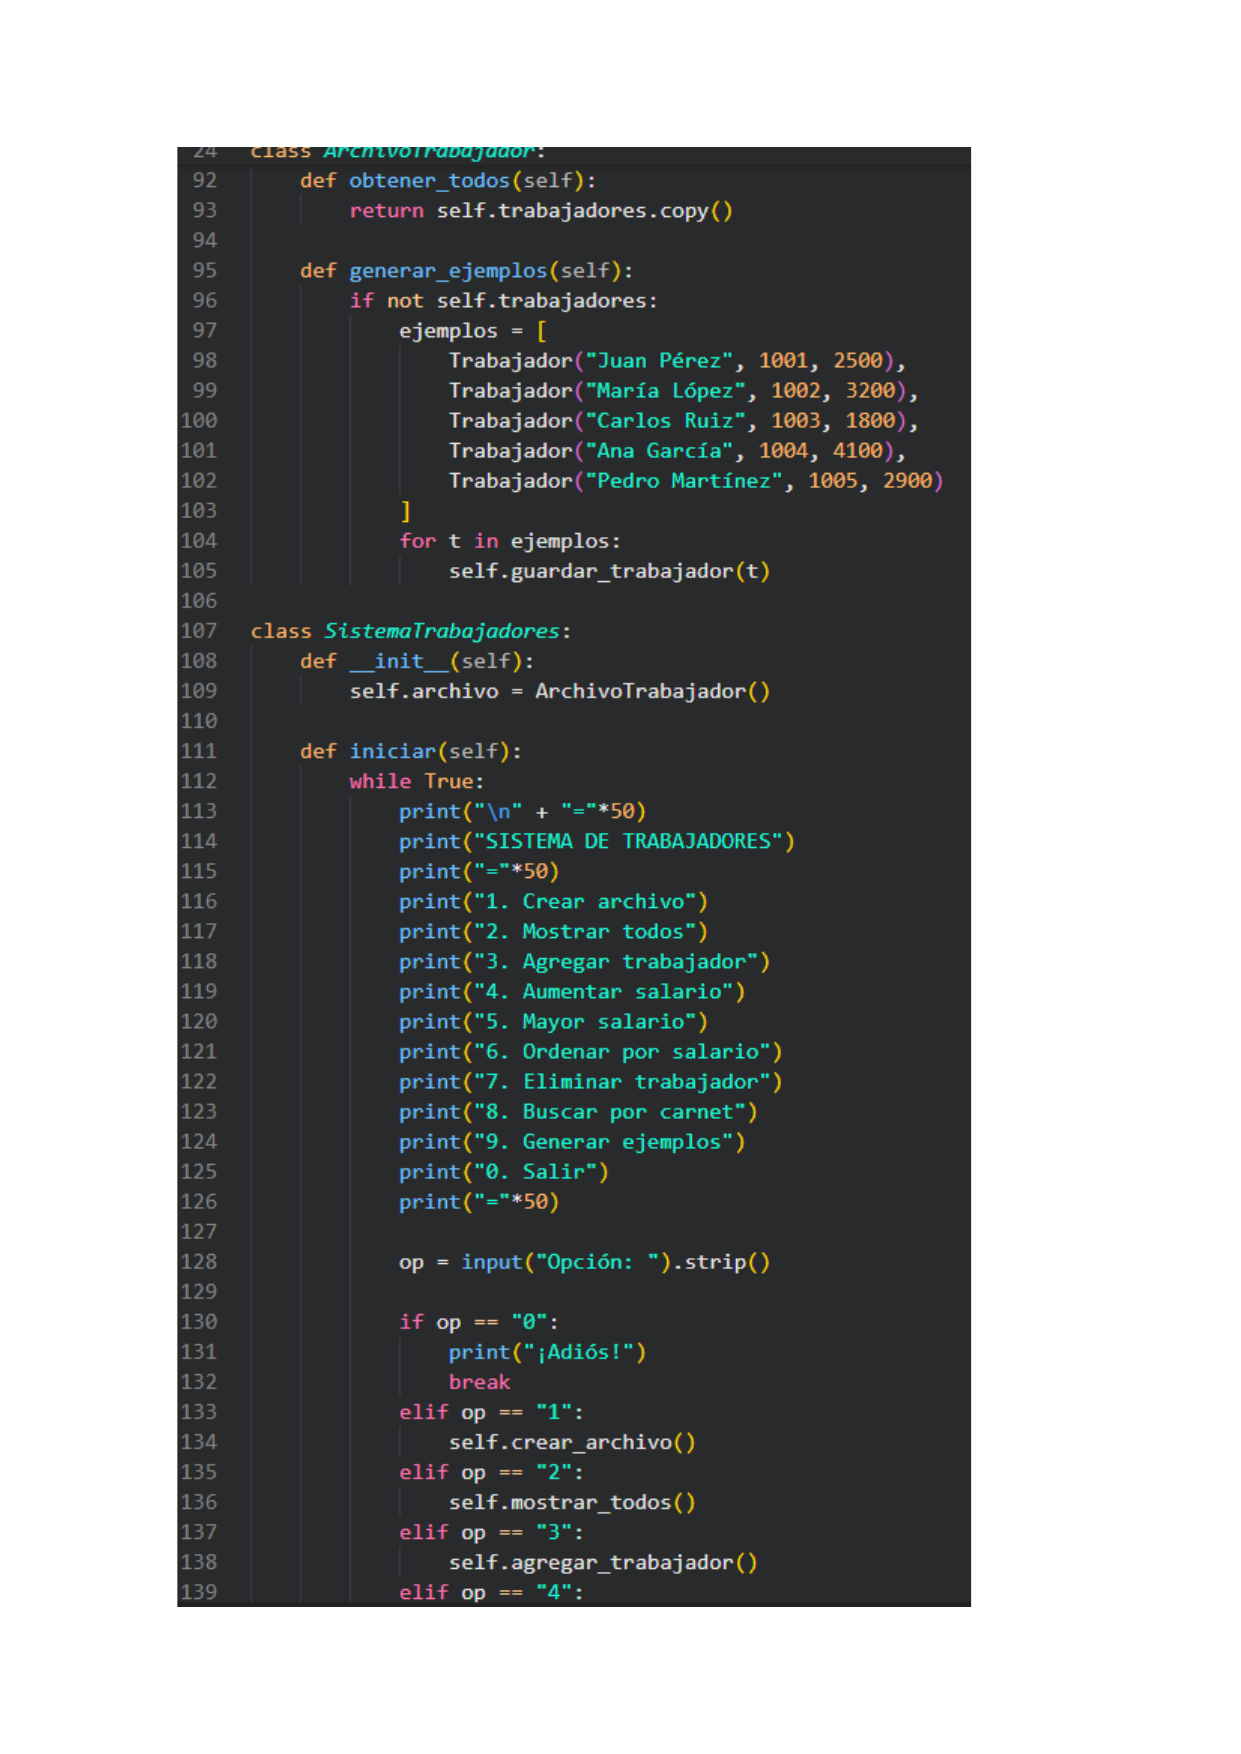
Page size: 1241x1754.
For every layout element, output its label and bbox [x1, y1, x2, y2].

picture [177, 147, 972, 1607]
